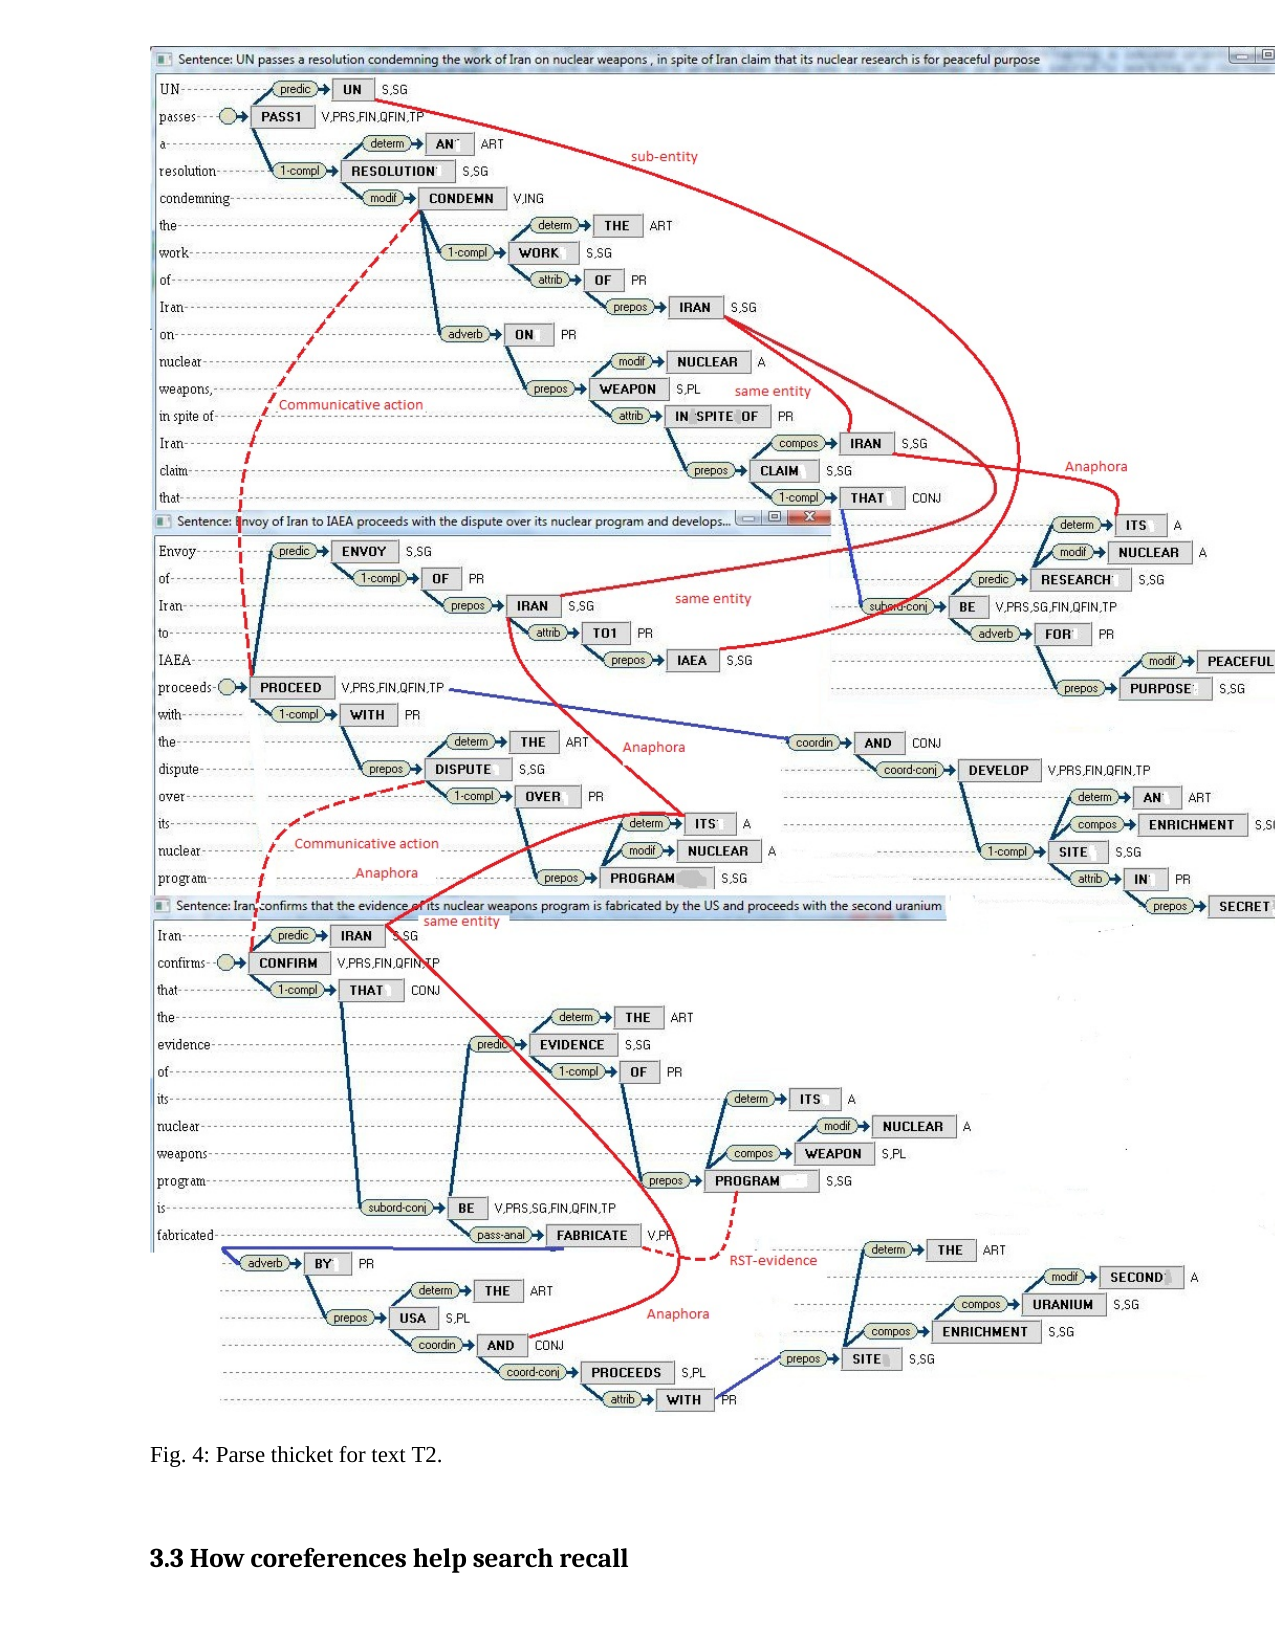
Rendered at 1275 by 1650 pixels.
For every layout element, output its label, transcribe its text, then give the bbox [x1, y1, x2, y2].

text Fig. 4: Parse thicket for text T2. [150, 1441, 1125, 1467]
picture [150, 46, 1275, 1416]
subtitle 3.3 How coreferences help search recall [150, 1543, 1125, 1574]
